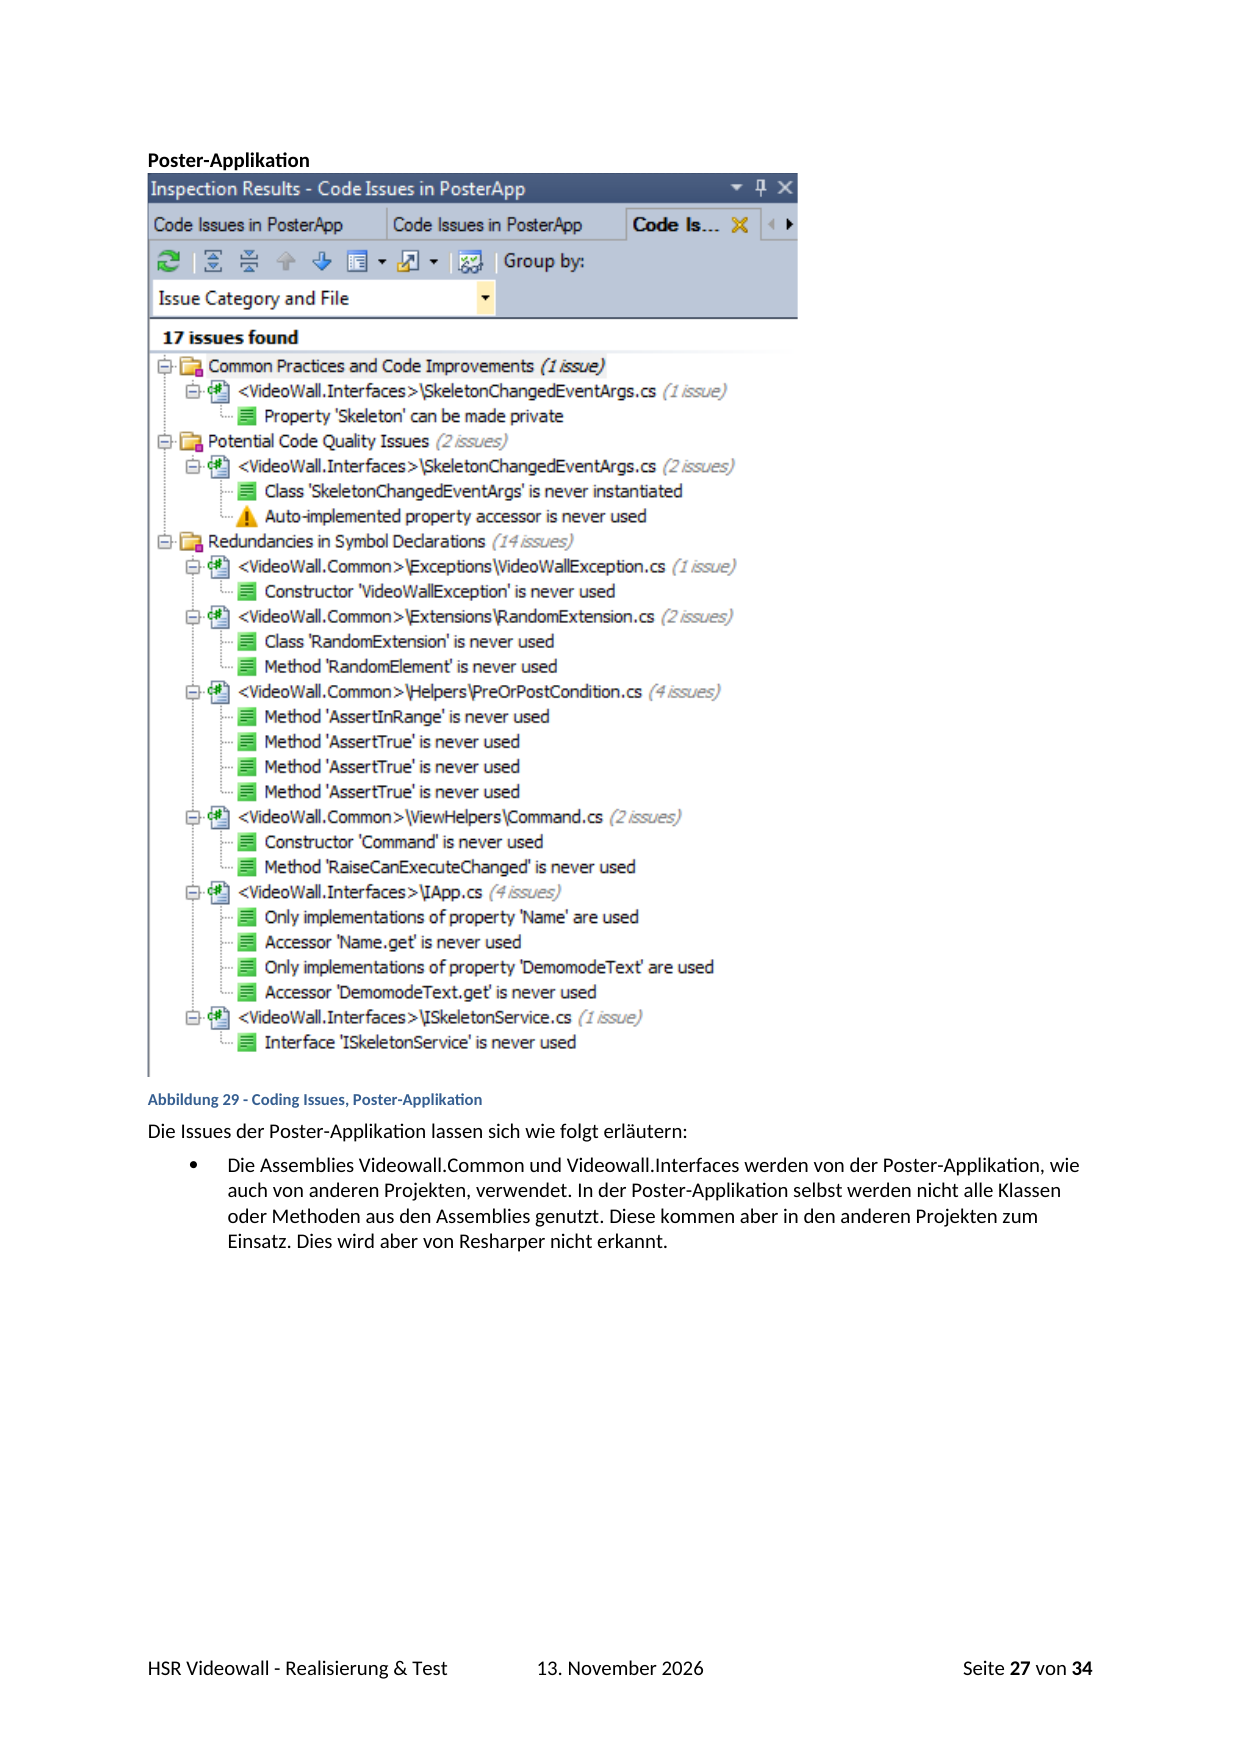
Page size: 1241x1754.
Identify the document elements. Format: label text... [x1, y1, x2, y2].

picture [147, 173, 798, 1077]
text Abbildung - Coding Issues, Poster-Applikation [148, 1090, 1093, 1110]
text Die Issues der Poster-Applikation lassen sich wie folgt erläutern: [148, 1118, 1093, 1144]
list Die Assemblies Videowall.Common und Videowall.Interfaces werden von der Poster-Applikation, wie auch von anderen Projekten, verwendet. In der Poster-Applikation selbst werden nicht alle Klassen oder Methoden aus den Assemblies genutzt. Diese kommen aber in den anderen Projekten zum Einsatz. Dies wird aber von Resharper nicht erkannt. [190, 1152, 1093, 1254]
